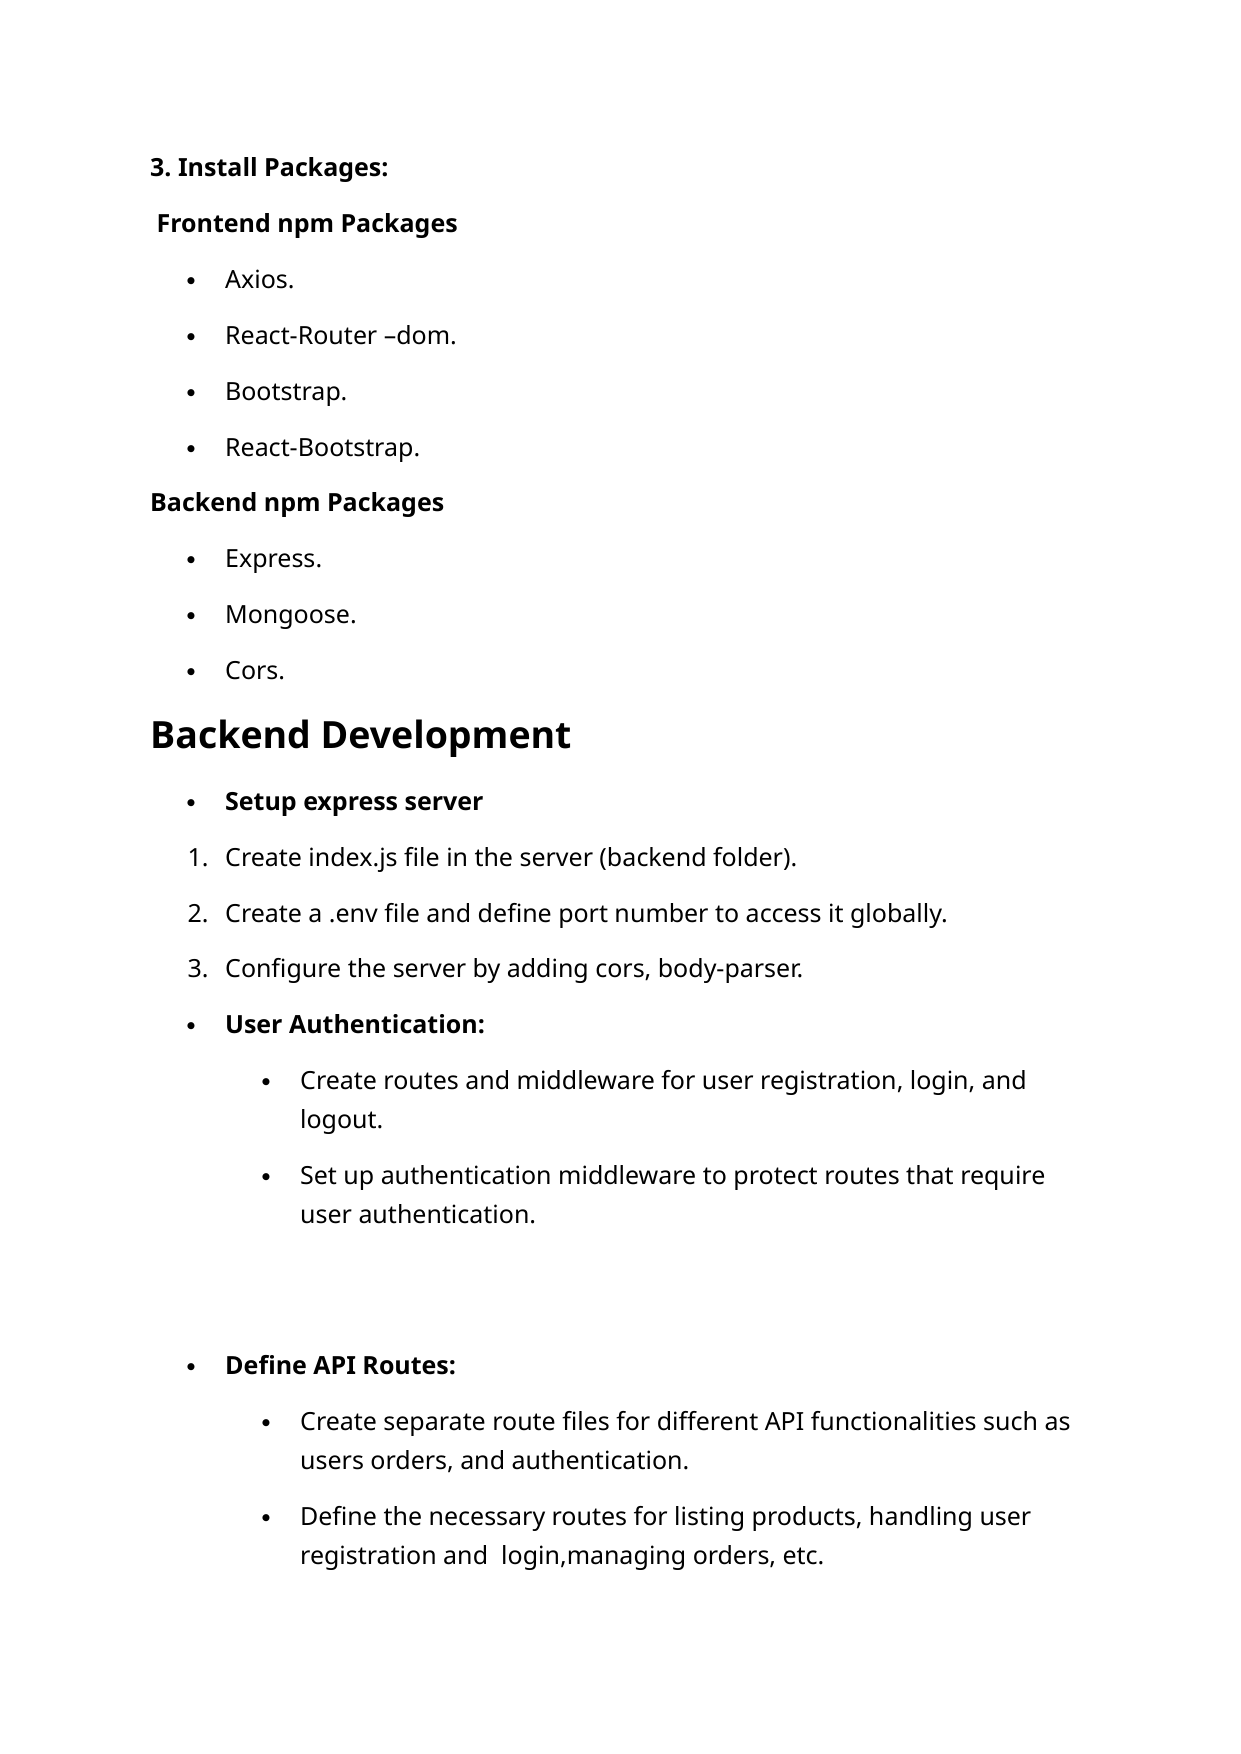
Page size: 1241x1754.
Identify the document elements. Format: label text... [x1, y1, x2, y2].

list React-Router –dom. [187, 317, 1090, 352]
list Bootstrap. [187, 373, 1090, 407]
list React-Bootstrap. [187, 429, 1090, 463]
text Backend Development [150, 708, 1090, 759]
list Define the necessary routes for listing products, handling user registration and login,managing orders, etc. [262, 1499, 1090, 1572]
list Create routes and middleware for user registration, login, and logout. [262, 1063, 1090, 1136]
list Setup express server [187, 784, 1090, 818]
list Set up authentication middleware to protect routes that require user authentication. [262, 1158, 1090, 1231]
list Mongoose. [187, 597, 1090, 631]
list Configure the server by adding cors, body-parser. [187, 951, 1090, 985]
list Axios. [187, 262, 1090, 296]
list Express. [187, 541, 1090, 575]
list Cors. [187, 652, 1090, 687]
list Create a .env file and define port number to access it globally. [187, 895, 1090, 929]
list Create separate route files for different API functionalities such as users orders, and authentication. [262, 1404, 1090, 1477]
list Create index.js file in the server (backend folder). [187, 839, 1090, 873]
list User Authentication: [187, 1007, 1090, 1041]
text Backend npm Packages [150, 485, 1090, 519]
text Frontend npm Packages [150, 206, 1090, 240]
text 3. Install Packages: [150, 150, 1090, 184]
list Define API Routes: [187, 1348, 1090, 1382]
